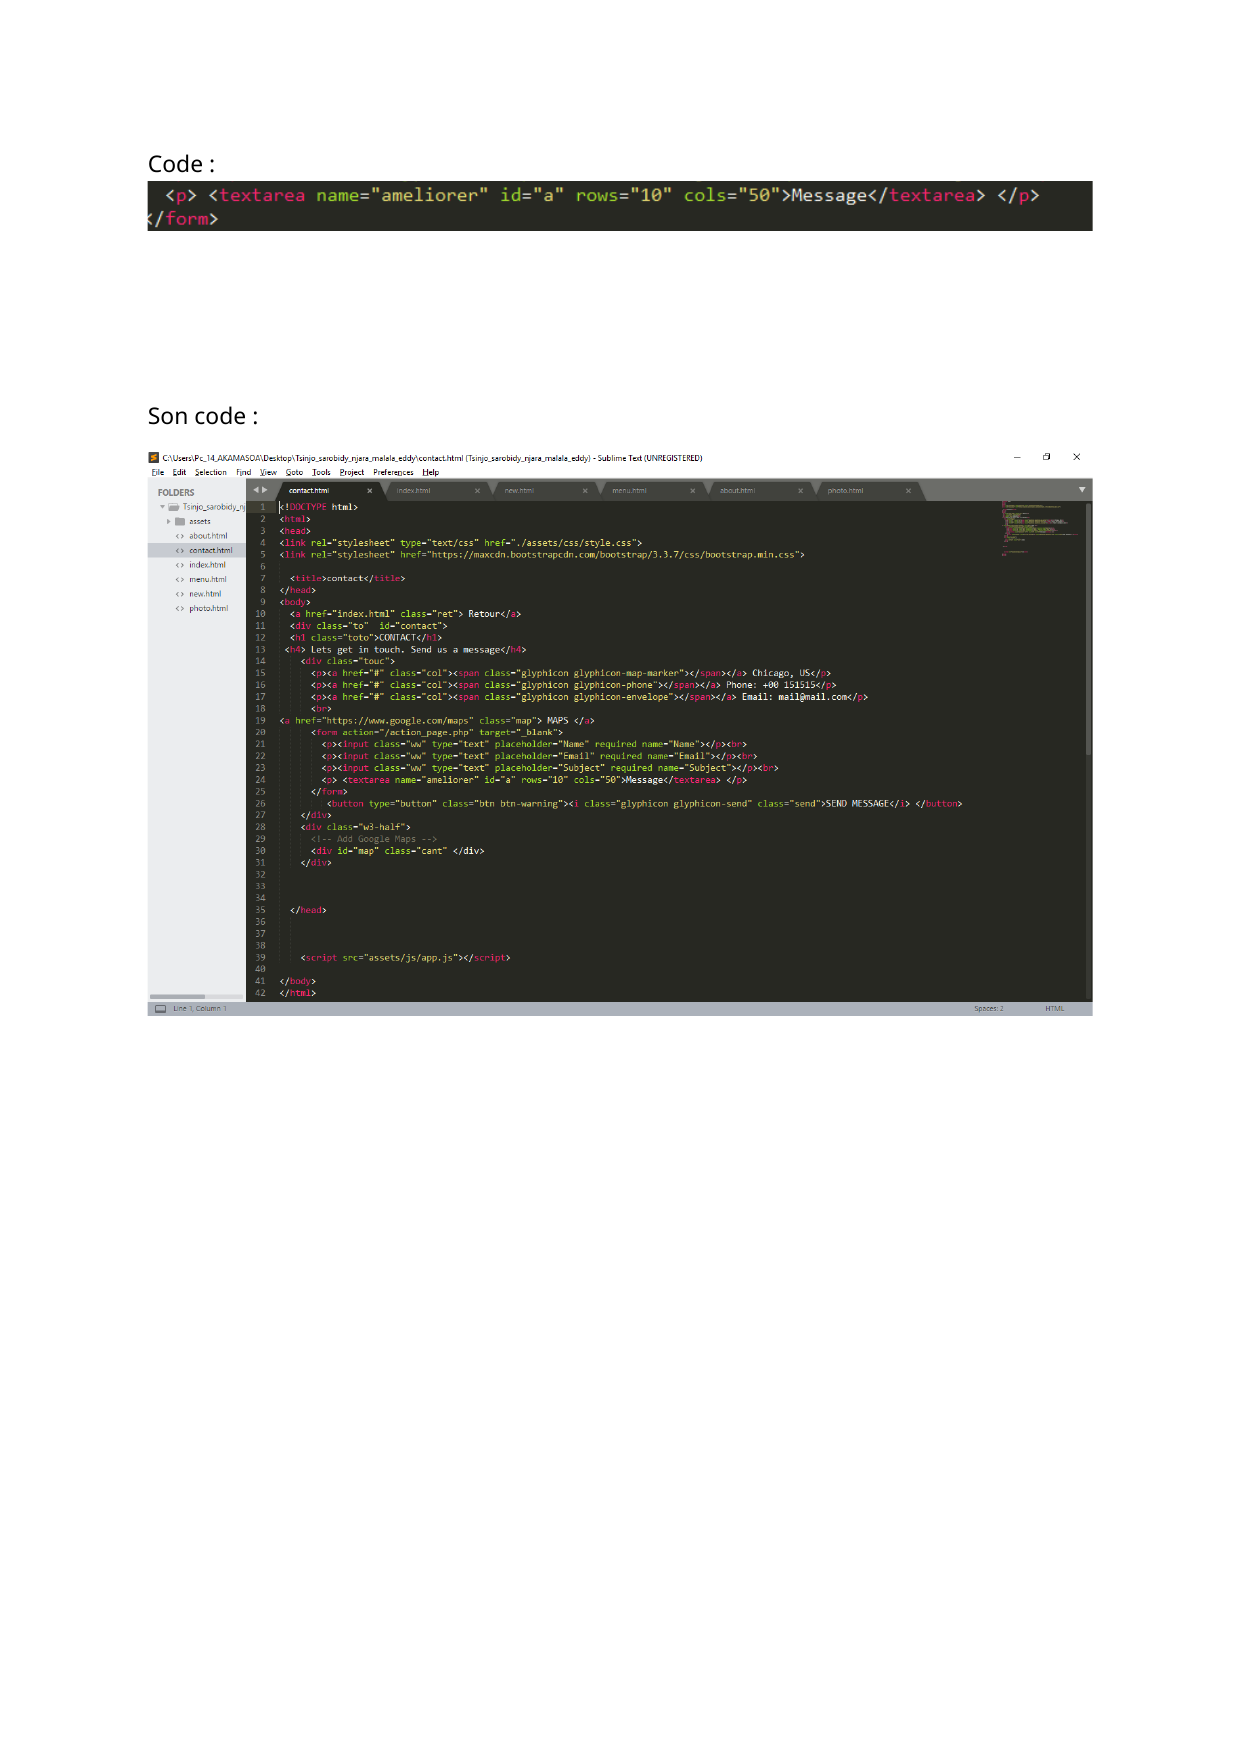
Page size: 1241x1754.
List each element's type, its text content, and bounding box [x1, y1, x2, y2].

picture [147, 450, 1093, 1016]
text Code : [148, 148, 1093, 181]
picture [147, 181, 1093, 231]
text Son code : [148, 400, 1093, 432]
